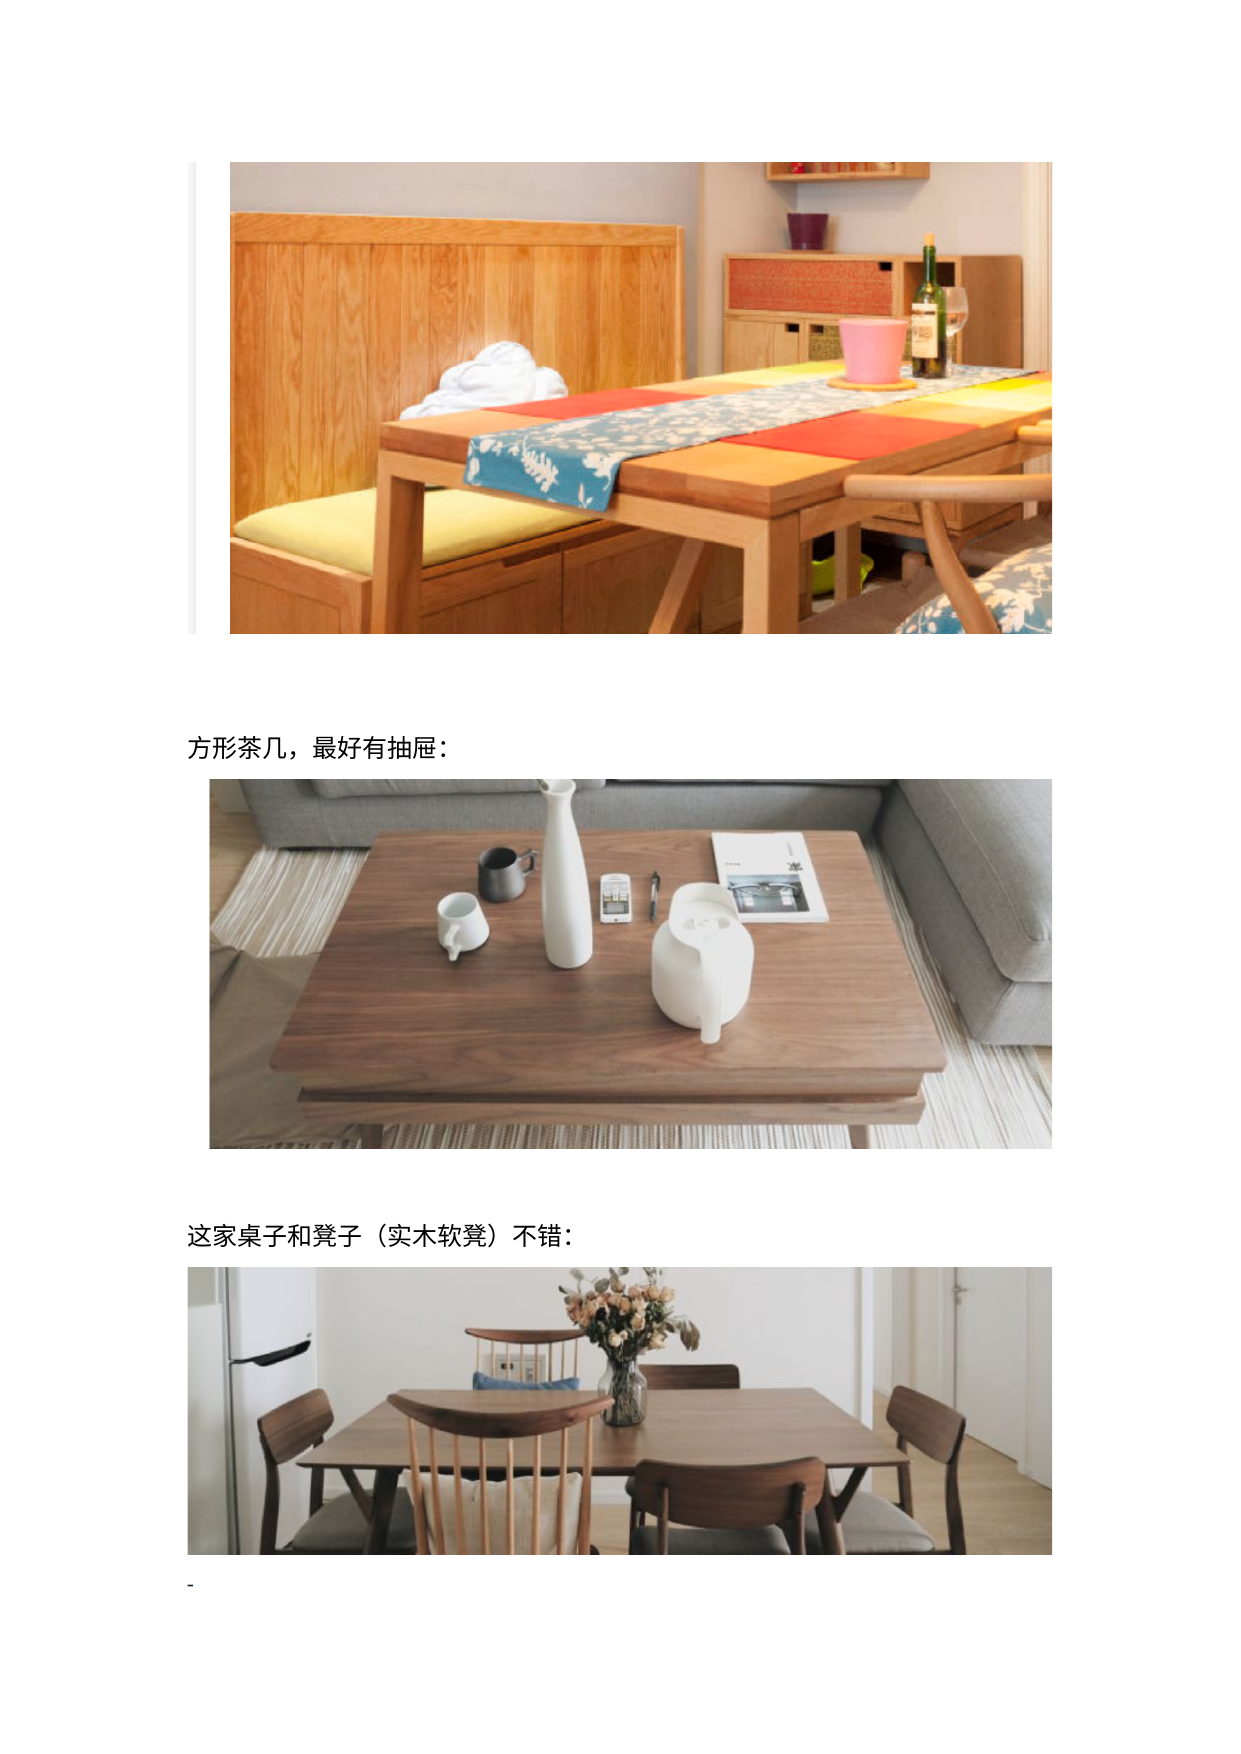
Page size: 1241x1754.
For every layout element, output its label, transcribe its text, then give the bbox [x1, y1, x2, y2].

picture [187, 1267, 1053, 1587]
text 这家桌子和凳子（实木软凳）不错： [187, 1202, 1053, 1267]
picture [187, 779, 1053, 1149]
text 方形茶几，最好有抽屉： [187, 714, 1053, 779]
picture [187, 162, 1053, 634]
